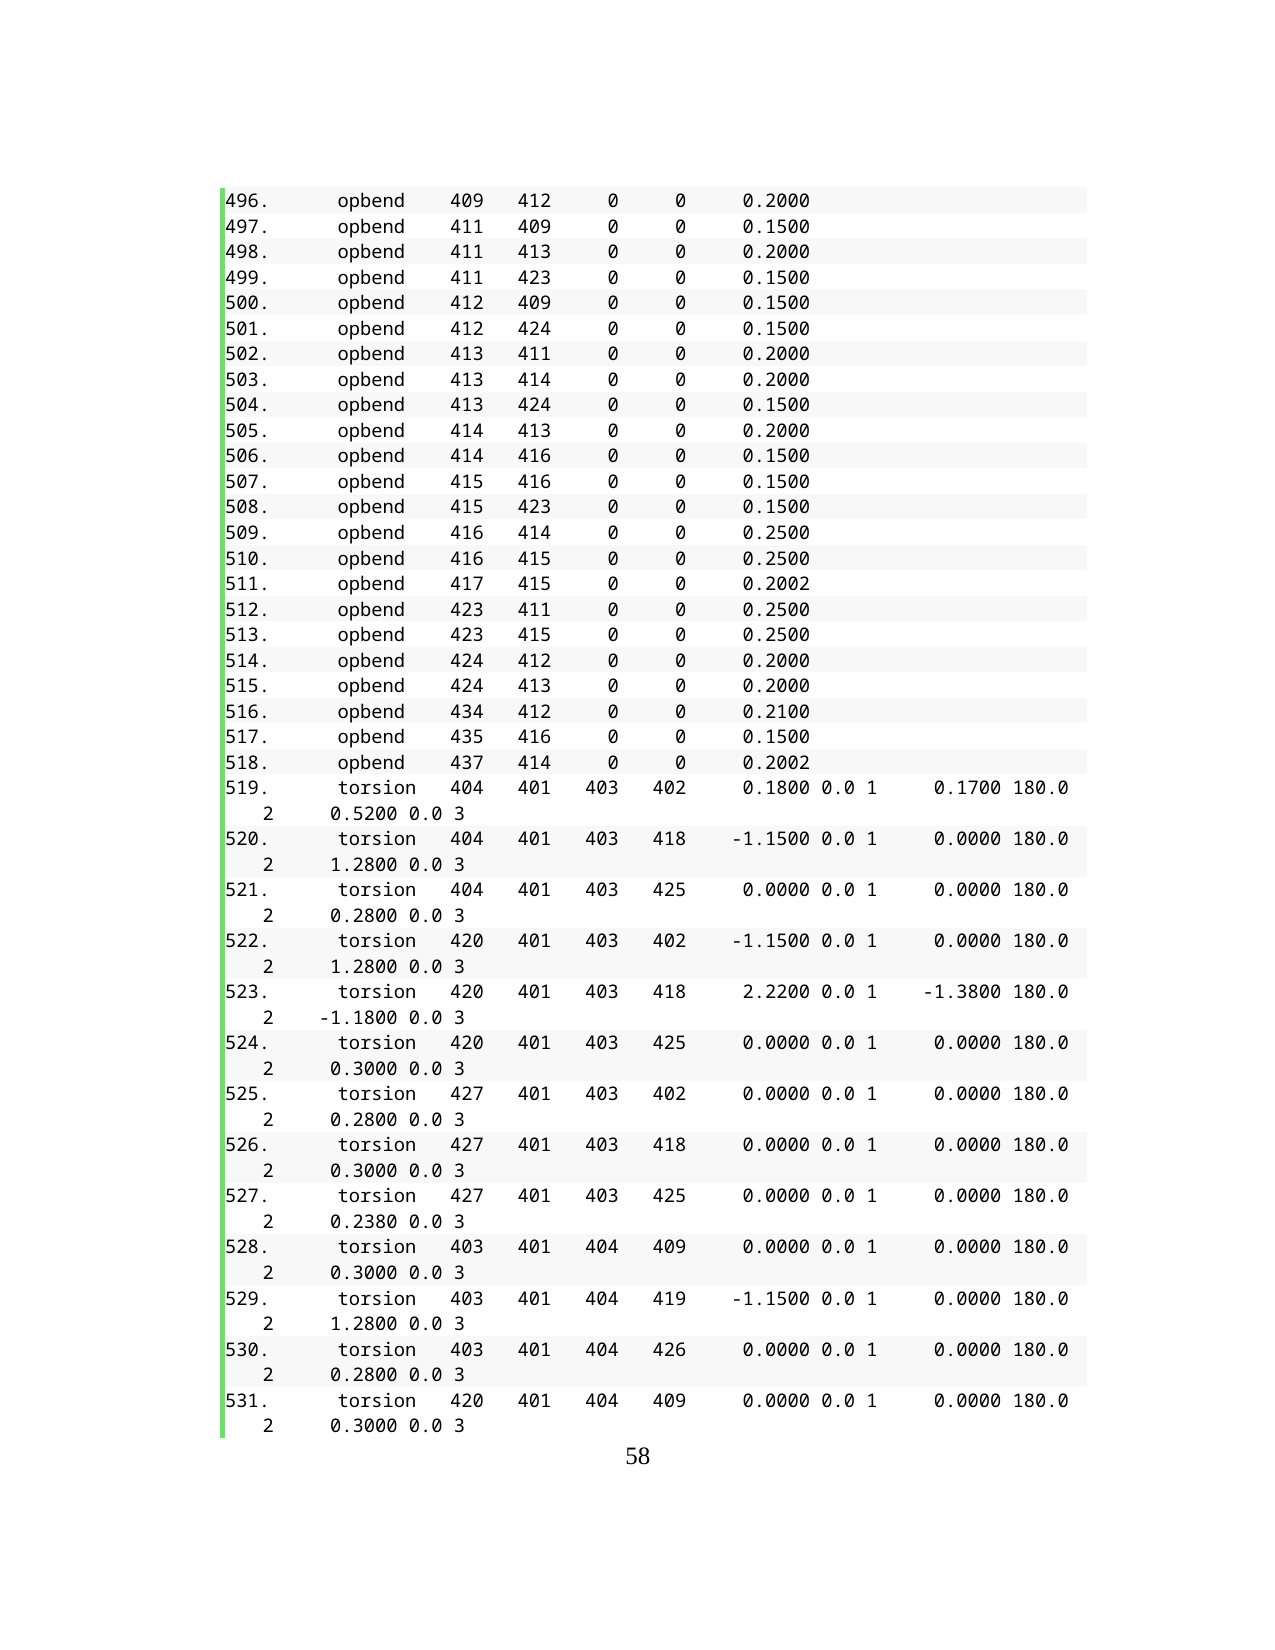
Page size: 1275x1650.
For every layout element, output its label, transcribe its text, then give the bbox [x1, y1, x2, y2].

list torsion 420 401 403 418 2.2200 0.0 1 -1.3800 180.0 2 -1.1800 0.0 3 [225, 979, 1087, 1030]
list opbend 417 415 0 0 0.2002 [225, 570, 1087, 596]
list opbend 413 424 0 0 0.1500 [225, 392, 1087, 417]
list opbend 415 423 0 0 0.1500 [225, 494, 1087, 519]
list torsion 404 401 403 402 0.1800 0.0 1 0.1700 180.0 2 0.5200 0.0 3 [225, 774, 1087, 826]
list torsion 404 401 403 418 -1.1500 0.0 1 0.0000 180.0 2 1.2800 0.0 3 [225, 826, 1087, 877]
list opbend 411 423 0 0 0.1500 [225, 264, 1087, 289]
list torsion 420 401 404 409 0.0000 0.0 1 0.0000 180.0 2 0.3000 0.0 3 [225, 1387, 1087, 1438]
list opbend 437 414 0 0 0.2002 [225, 749, 1087, 774]
list torsion 420 401 403 402 -1.1500 0.0 1 0.0000 180.0 2 1.2800 0.0 3 [225, 928, 1087, 979]
list torsion 420 401 403 425 0.0000 0.0 1 0.0000 180.0 2 0.3000 0.0 3 [225, 1030, 1087, 1081]
list opbend 412 409 0 0 0.1500 [225, 289, 1087, 315]
list torsion 427 401 403 402 0.0000 0.0 1 0.0000 180.0 2 0.2800 0.0 3 [225, 1081, 1087, 1132]
list torsion 403 401 404 409 0.0000 0.0 1 0.0000 180.0 2 0.3000 0.0 3 [225, 1234, 1087, 1285]
list torsion 427 401 403 425 0.0000 0.0 1 0.0000 180.0 2 0.2380 0.0 3 [225, 1183, 1087, 1234]
list opbend 413 411 0 0 0.2000 [225, 341, 1087, 366]
list opbend 416 414 0 0 0.2500 [225, 519, 1087, 545]
list opbend 414 416 0 0 0.1500 [225, 443, 1087, 468]
list torsion 403 401 404 419 -1.1500 0.0 1 0.0000 180.0 2 1.2800 0.0 3 [225, 1285, 1087, 1336]
list opbend 434 412 0 0 0.2100 [225, 698, 1087, 723]
list opbend 415 416 0 0 0.1500 [225, 468, 1087, 494]
list opbend 424 413 0 0 0.2000 [225, 672, 1087, 698]
list opbend 423 415 0 0 0.2500 [225, 621, 1087, 647]
list opbend 416 415 0 0 0.2500 [225, 545, 1087, 570]
list torsion 404 401 403 425 0.0000 0.0 1 0.0000 180.0 2 0.2800 0.0 3 [225, 877, 1087, 928]
list opbend 412 424 0 0 0.1500 [225, 315, 1087, 341]
list opbend 424 412 0 0 0.2000 [225, 647, 1087, 672]
list opbend 411 409 0 0 0.1500 [225, 213, 1087, 238]
list opbend 413 414 0 0 0.2000 [225, 366, 1087, 392]
list opbend 435 416 0 0 0.1500 [225, 723, 1087, 749]
list torsion 403 401 404 426 0.0000 0.0 1 0.0000 180.0 2 0.2800 0.0 3 [225, 1336, 1087, 1387]
list opbend 411 413 0 0 0.2000 [225, 238, 1087, 264]
list torsion 427 401 403 418 0.0000 0.0 1 0.0000 180.0 2 0.3000 0.0 3 [225, 1132, 1087, 1183]
list opbend 423 411 0 0 0.2500 [225, 596, 1087, 621]
list opbend 409 412 0 0 0.2000 [220, 187, 1087, 213]
list opbend 414 413 0 0 0.2000 [225, 417, 1087, 443]
